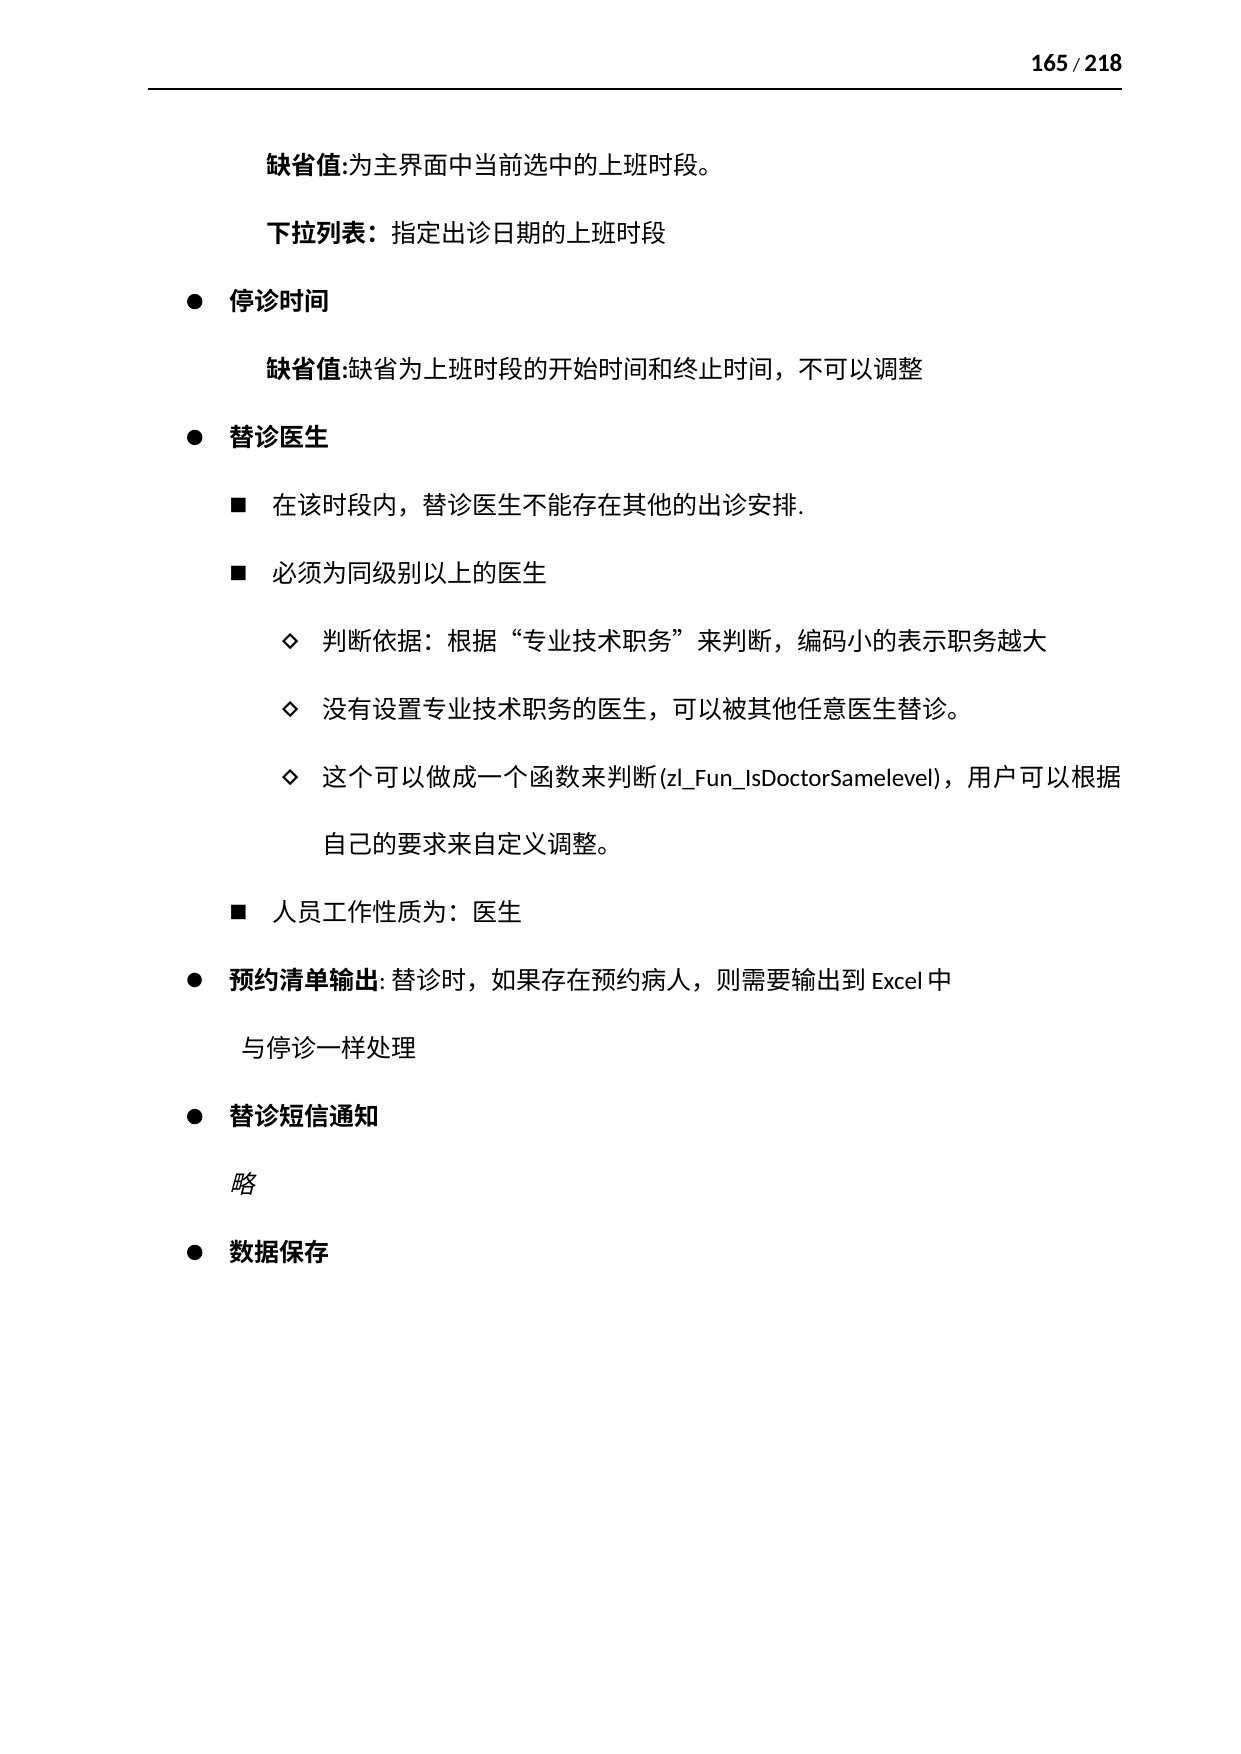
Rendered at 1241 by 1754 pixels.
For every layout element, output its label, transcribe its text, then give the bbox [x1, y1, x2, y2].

list 必须为同级别以上的医生 [229, 537, 1122, 605]
list 预约清单输出: 替诊时，如果存在预约病人，则需要输出到Excel中 [185, 945, 1122, 1013]
list 人员工作性质为：医生 [229, 877, 1122, 945]
list 缺省值:缺省为上班时段的开始时间和终止时间，不可以调整 [266, 334, 1122, 402]
list 没有设置专业技术职务的医生，可以被其他任意医生替诊。 [279, 673, 1122, 741]
list 替诊短信通知 [185, 1081, 1122, 1149]
list 数据保存 [185, 1217, 1122, 1284]
list 判断依据：根据“专业技术职务”来判断，编码小的表示职务越大 [279, 605, 1122, 673]
list 下拉列表：指定出诊日期的上班时段 [266, 198, 1122, 266]
list 略 [229, 1149, 1122, 1217]
list 停诊时间 [185, 266, 1122, 334]
list 替诊医生 [185, 402, 1122, 469]
list 在该时段内，替诊医生不能存在其他的出诊安排. [229, 469, 1122, 537]
list 与停诊一样处理 [229, 1013, 1122, 1081]
list 缺省值:为主界面中当前选中的上班时段。 [266, 130, 1122, 198]
list 这个可以做成一个函数来判断(zl_Fun_IsDoctorSamelevel)，用户可以根据自己的要求来自定义调整。 [279, 741, 1122, 877]
